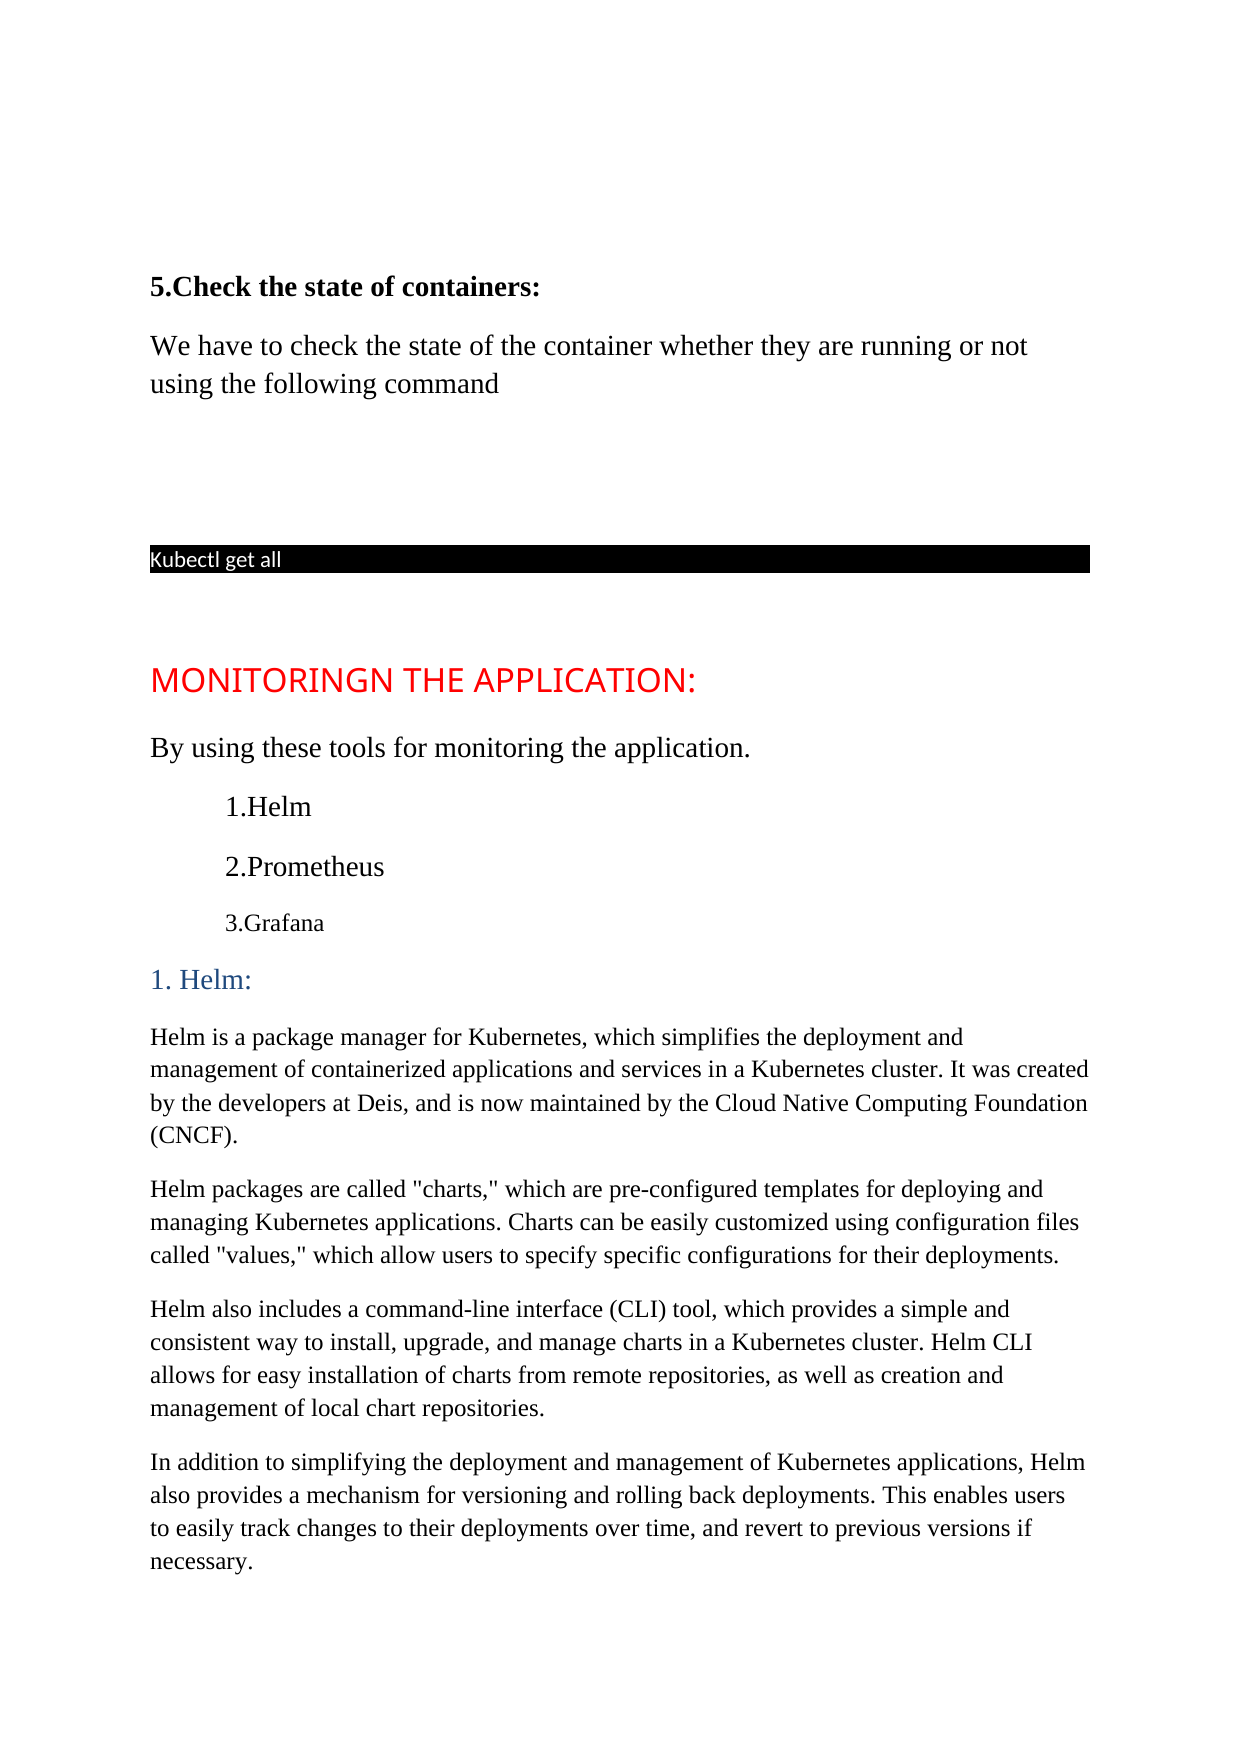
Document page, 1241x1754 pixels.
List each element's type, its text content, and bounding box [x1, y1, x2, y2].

text Helm packages are called "charts," which are pre-configured templates for deploying and managing Kubernetes applications. Charts can be easily customized using configuration files called "values," which allow users to specify specific configurations for their deployments. [150, 1174, 1090, 1269]
text 2.Prometheus [150, 849, 1090, 882]
text In addition to simplifying the deployment and management of Kubernetes applications, Helm also provides a mechanism for versioning and rolling back deployments. This enables users to easily track changes to their deployments over time, and revert to previous versions if necessary. [150, 1447, 1090, 1575]
text We have to check the state of the container whether they are running or not using the following command [150, 328, 1090, 400]
text Helm is a package manager for Kubernetes, which simplifies the deployment and management of containerized applications and services in a Kubernetes cluster. It was created by the developers at Deis, and is now maintained by the Cloud Native Computing Foundation (CNCF). [150, 1022, 1090, 1149]
text 3.Grafana [150, 908, 1090, 937]
text MONITORINGN THE APPLICATION: [150, 657, 1090, 703]
text 1. Helm: [150, 962, 1090, 996]
text By using these tools for monitoring the application. [150, 730, 1090, 764]
text 1.Helm [150, 789, 1090, 823]
text Kubectl get all [150, 545, 1090, 573]
text 5.Check the state of containers: [150, 269, 1090, 302]
text Helm also includes a command-line interface (CLI) tool, which provides a simple and consistent way to install, upgrade, and manage charts in a Kubernetes cluster. Helm CLI allows for easy installation of charts from remote repositories, as well as creation and management of local chart repositories. [150, 1294, 1090, 1422]
